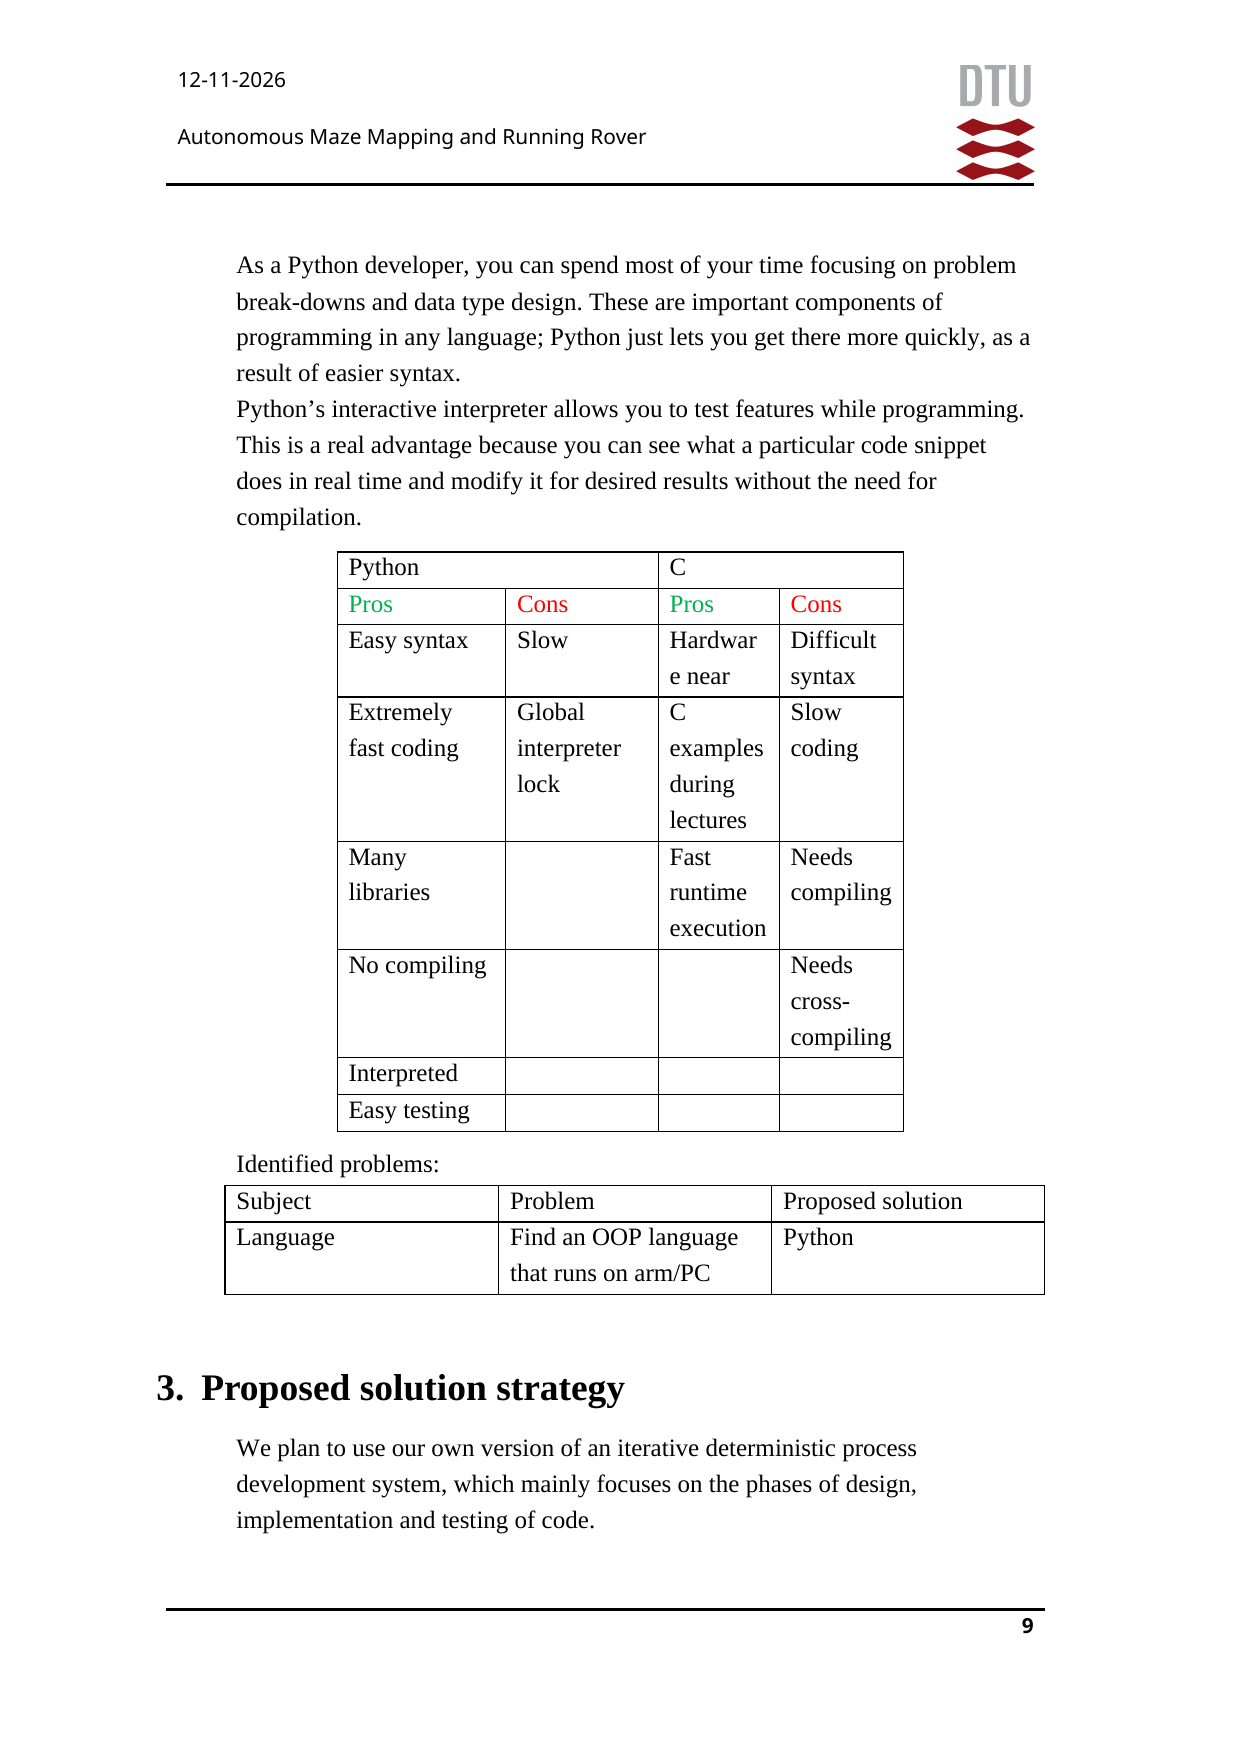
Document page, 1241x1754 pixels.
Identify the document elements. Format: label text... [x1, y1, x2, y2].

table_cell Extremely fast coding [338, 698, 505, 841]
table_cell Easy syntax [338, 625, 505, 696]
table_cell No compiling [338, 950, 505, 1057]
table_cell Find an OOP language that runs on arm/PC [499, 1223, 771, 1294]
table_header Python [338, 553, 658, 588]
table_cell [659, 950, 779, 1057]
table_cell [506, 950, 658, 1057]
text As a Python developer, you can spend most of your time focusing on problem break-downs and data type design. These are important components of programming in any language; Python just lets you get there more quickly, as a result of easier syntax. [236, 251, 1033, 387]
subtitle Proposed solution strategy [156, 1365, 1033, 1408]
text We plan to use our own version of an iterative deterministic process development system, which mainly focuses on the phases of design, implementation and testing of code. [236, 1433, 1033, 1534]
table_cell Language [226, 1223, 498, 1294]
table_header Subject [226, 1186, 498, 1221]
table_cell Slow [506, 625, 658, 696]
table_cell [659, 1095, 779, 1131]
table_cell [506, 1058, 658, 1094]
text Python’s interactive interpreter allows you to test features while programming. This is a real advantage because you can see what a particular code snippet does in real time and modify it for desired results without the need for compilation. [236, 394, 1033, 531]
table_cell Pros [338, 589, 505, 624]
table_cell Global interpreter lock [506, 698, 658, 841]
table_cell [506, 842, 658, 949]
table_cell C examples during lectures [659, 698, 779, 841]
table_cell Cons [780, 589, 903, 624]
table_cell Pros [659, 589, 779, 624]
table_cell [506, 1095, 658, 1131]
table_cell Slow coding [780, 698, 903, 841]
table_cell Easy testing [338, 1095, 505, 1131]
text Identified problems: [236, 1149, 1033, 1178]
table_cell Python [772, 1223, 1044, 1294]
table_header Problem [499, 1186, 771, 1221]
table_header C [659, 553, 903, 588]
table_cell [780, 1058, 903, 1094]
table_cell Many libraries [338, 842, 505, 949]
table_cell [780, 1095, 903, 1131]
table_cell Cons [506, 589, 658, 624]
table_header Proposed solution [772, 1186, 1044, 1221]
table_cell Needs cross-compiling [780, 950, 903, 1057]
table_cell [659, 1058, 779, 1094]
table_cell Needs compiling [780, 842, 903, 949]
table_cell Difficult syntax [780, 625, 903, 696]
table_cell Interpreted [338, 1058, 505, 1094]
picture [956, 65, 1035, 180]
table_cell Hardware near [659, 625, 779, 696]
table_cell Fast runtime execution [659, 842, 779, 949]
